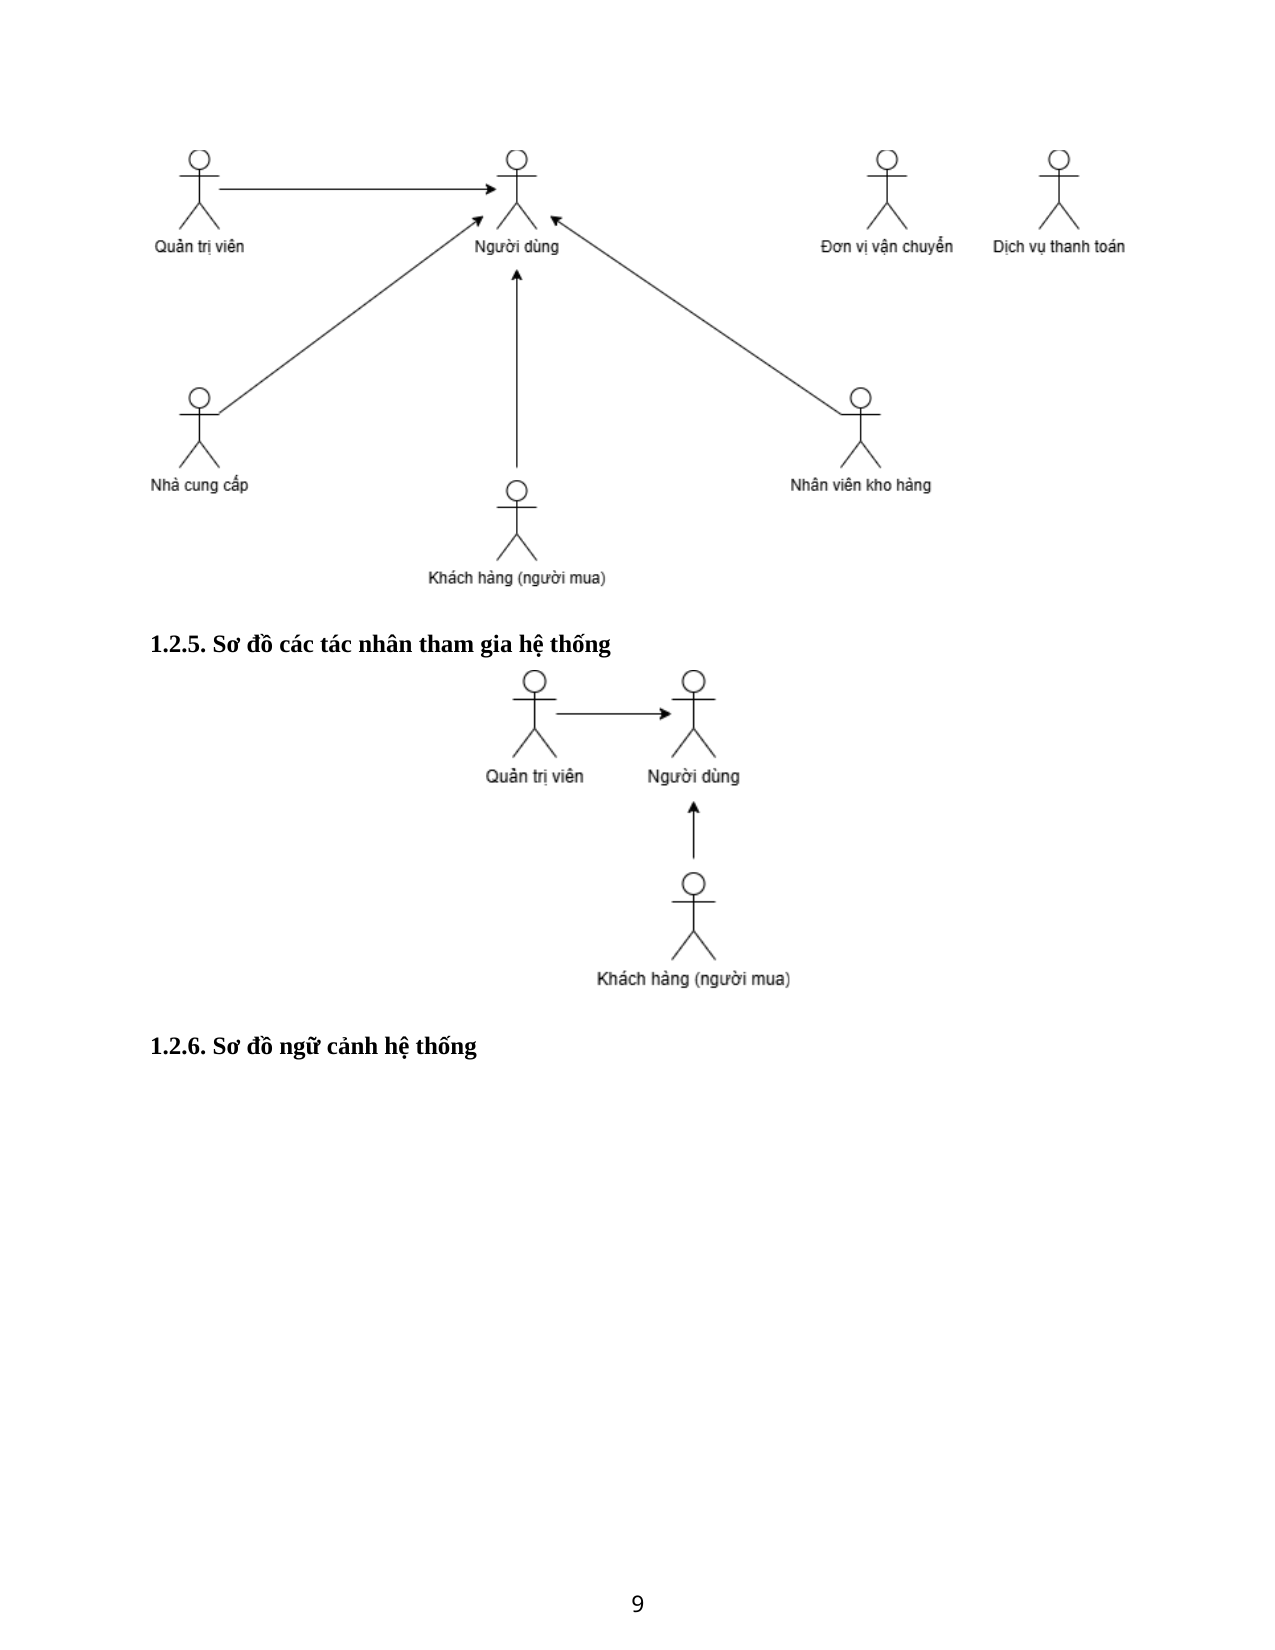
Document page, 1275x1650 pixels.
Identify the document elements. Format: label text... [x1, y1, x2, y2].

picture [150, 150, 1125, 589]
picture [485, 670, 790, 991]
text 1.2.5. Sơ đồ các tác nhân tham gia hệ thống [150, 629, 1125, 658]
text 1.2.6. Sơ đồ ngữ cảnh hệ thống [150, 1031, 1125, 1059]
